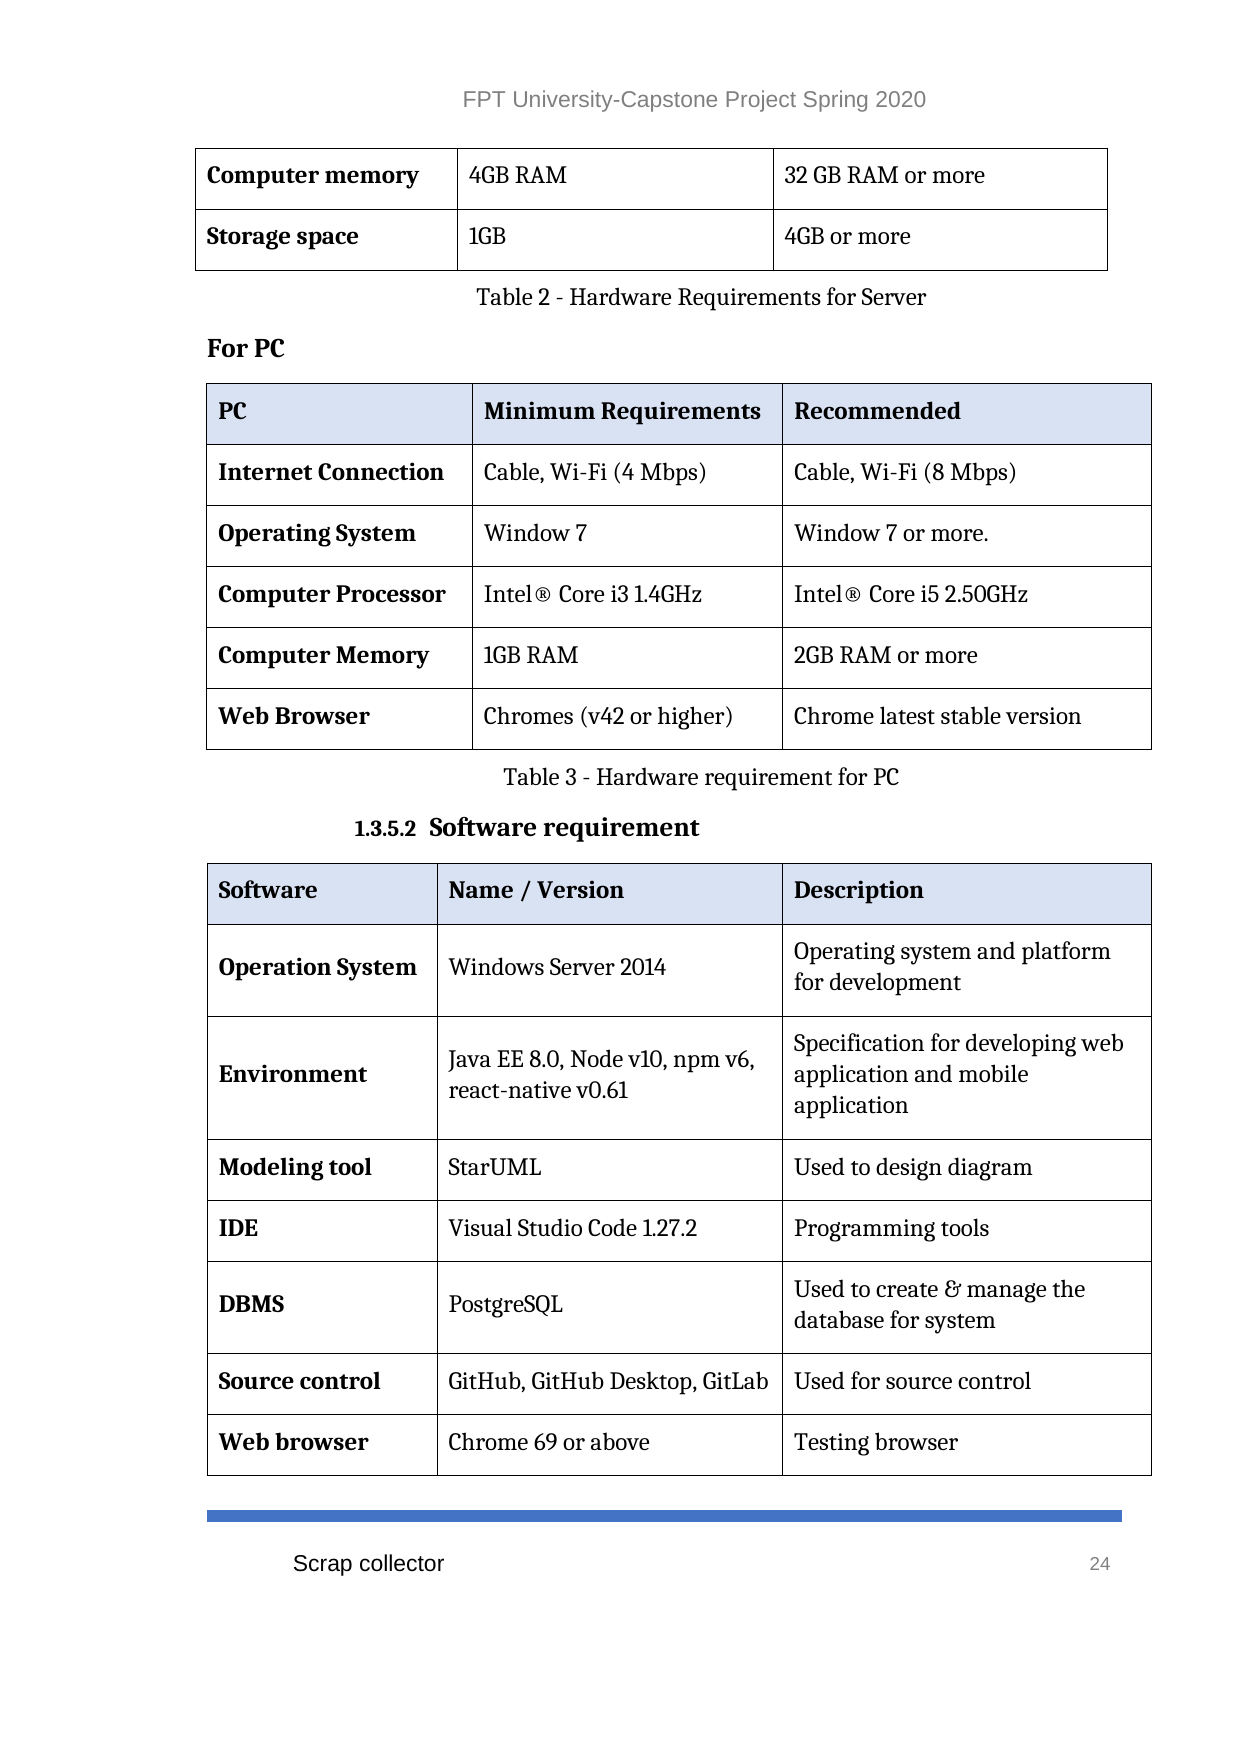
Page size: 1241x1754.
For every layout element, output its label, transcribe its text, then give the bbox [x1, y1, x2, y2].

table_header Recommended [783, 384, 1151, 444]
table_cell Intel® Core i5 2.50GHz [783, 567, 1151, 627]
table_cell Environment [208, 1017, 437, 1139]
table_header Software [208, 864, 437, 924]
text For PC [207, 333, 1122, 364]
table_cell StarUML [438, 1140, 782, 1200]
table_cell Cable, Wi-Fi (8 Mbps) [783, 445, 1151, 505]
table_cell Used for source control [783, 1354, 1151, 1414]
table_cell Web browser [208, 1415, 437, 1475]
table_cell Cable, Wi-Fi (4 Mbps) [473, 445, 782, 505]
table_cell Programming tools [783, 1201, 1151, 1261]
table_cell GitHub, GitHub Desktop, GitLab [438, 1354, 782, 1414]
table_cell Testing browser [783, 1415, 1151, 1475]
table_cell Visual Studio Code 1.27.2 [438, 1201, 782, 1261]
table_cell Window 7 or more. [783, 506, 1151, 566]
list Software requirement [354, 812, 1122, 844]
table_cell Java EE 8.0, Node v10, npm v6, react-native v0.61 [438, 1017, 782, 1139]
table_cell 1GB RAM [473, 628, 782, 688]
table_header Name / Version [438, 864, 782, 924]
table_cell Intel® Core i3 1.4GHz [473, 567, 782, 627]
text Table 2 - Hardware Requirements for Server [207, 283, 1122, 312]
table_cell Computer Processor [207, 567, 472, 627]
table_cell Chrome latest stable version [783, 689, 1151, 749]
table_cell Computer Memory [207, 628, 472, 688]
table_cell Used to create & manage the database for system [783, 1262, 1151, 1353]
table_cell 4GB RAM [458, 149, 773, 209]
table_cell Operating system and platform for development [783, 925, 1151, 1016]
table_cell 2GB RAM or more [783, 628, 1151, 688]
table_cell Chromes (v42 or higher) [473, 689, 782, 749]
text Table 3 - Hardware requirement for PC [207, 763, 1122, 792]
table_cell Operating System [207, 506, 472, 566]
table_cell Window 7 [473, 506, 782, 566]
table_header PC [207, 384, 472, 444]
table_cell 1GB [458, 210, 773, 270]
table_cell PostgreSQL [438, 1262, 782, 1353]
table_cell 32 GB RAM or more [774, 149, 1107, 209]
table_cell Modeling tool [208, 1140, 437, 1200]
table_cell Used to design diagram [783, 1140, 1151, 1200]
table_cell Computer memory [196, 149, 457, 209]
table_cell Storage space [196, 210, 457, 270]
table_header Description [783, 864, 1151, 924]
table_cell Web Browser [207, 689, 472, 749]
table_cell Specification for developing web application and mobile application [783, 1017, 1151, 1139]
table_cell IDE [208, 1201, 437, 1261]
table_cell Internet Connection [207, 445, 472, 505]
table_cell Operation System [208, 925, 437, 1016]
table_cell Windows Server 2014 [438, 925, 782, 1016]
table_cell Source control [208, 1354, 437, 1414]
table_header Minimum Requirements [473, 384, 782, 444]
table_cell 4GB or more [774, 210, 1107, 270]
table_cell Chrome 69 or above [438, 1415, 782, 1475]
table_cell DBMS [208, 1262, 437, 1353]
